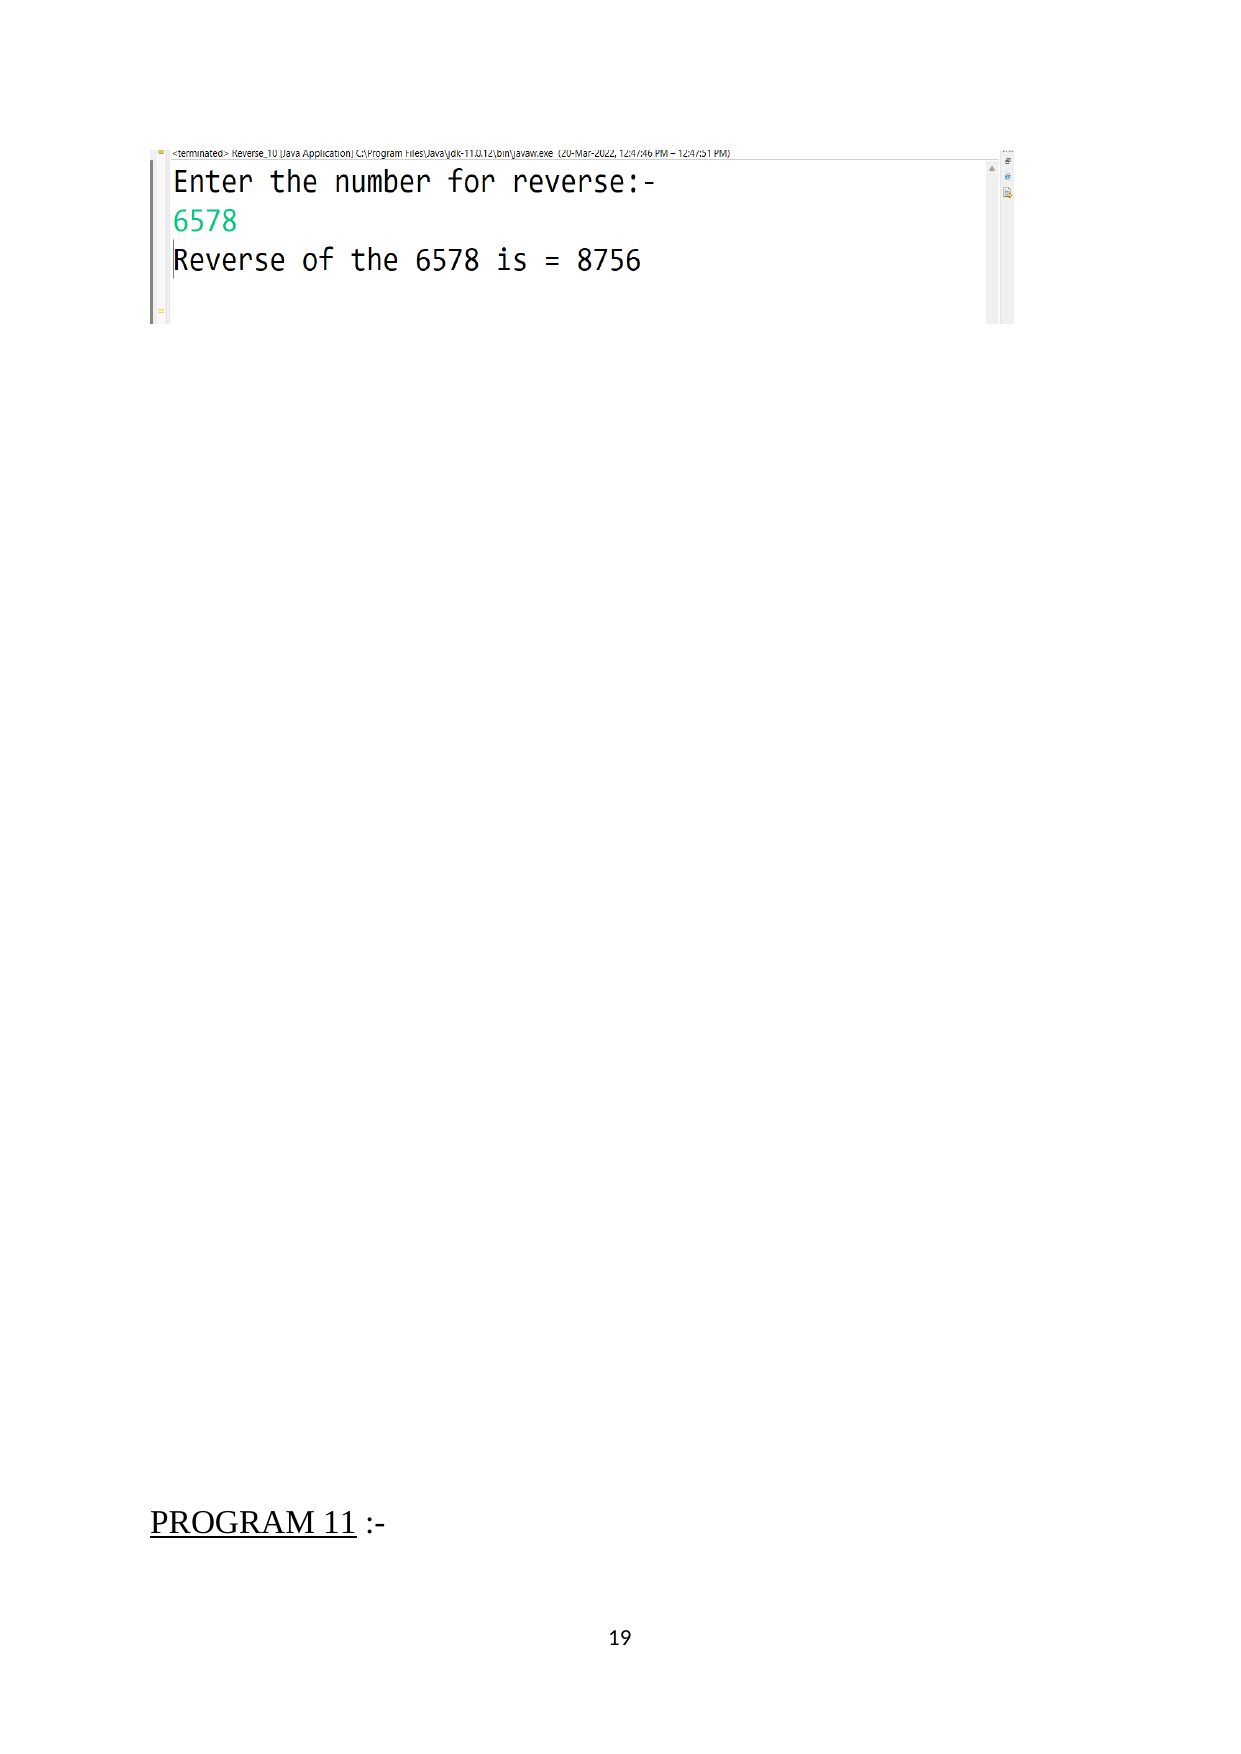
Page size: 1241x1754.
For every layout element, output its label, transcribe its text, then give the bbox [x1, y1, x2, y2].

picture [150, 150, 1014, 324]
text PROGRAM 11 :- [150, 1503, 1090, 1541]
